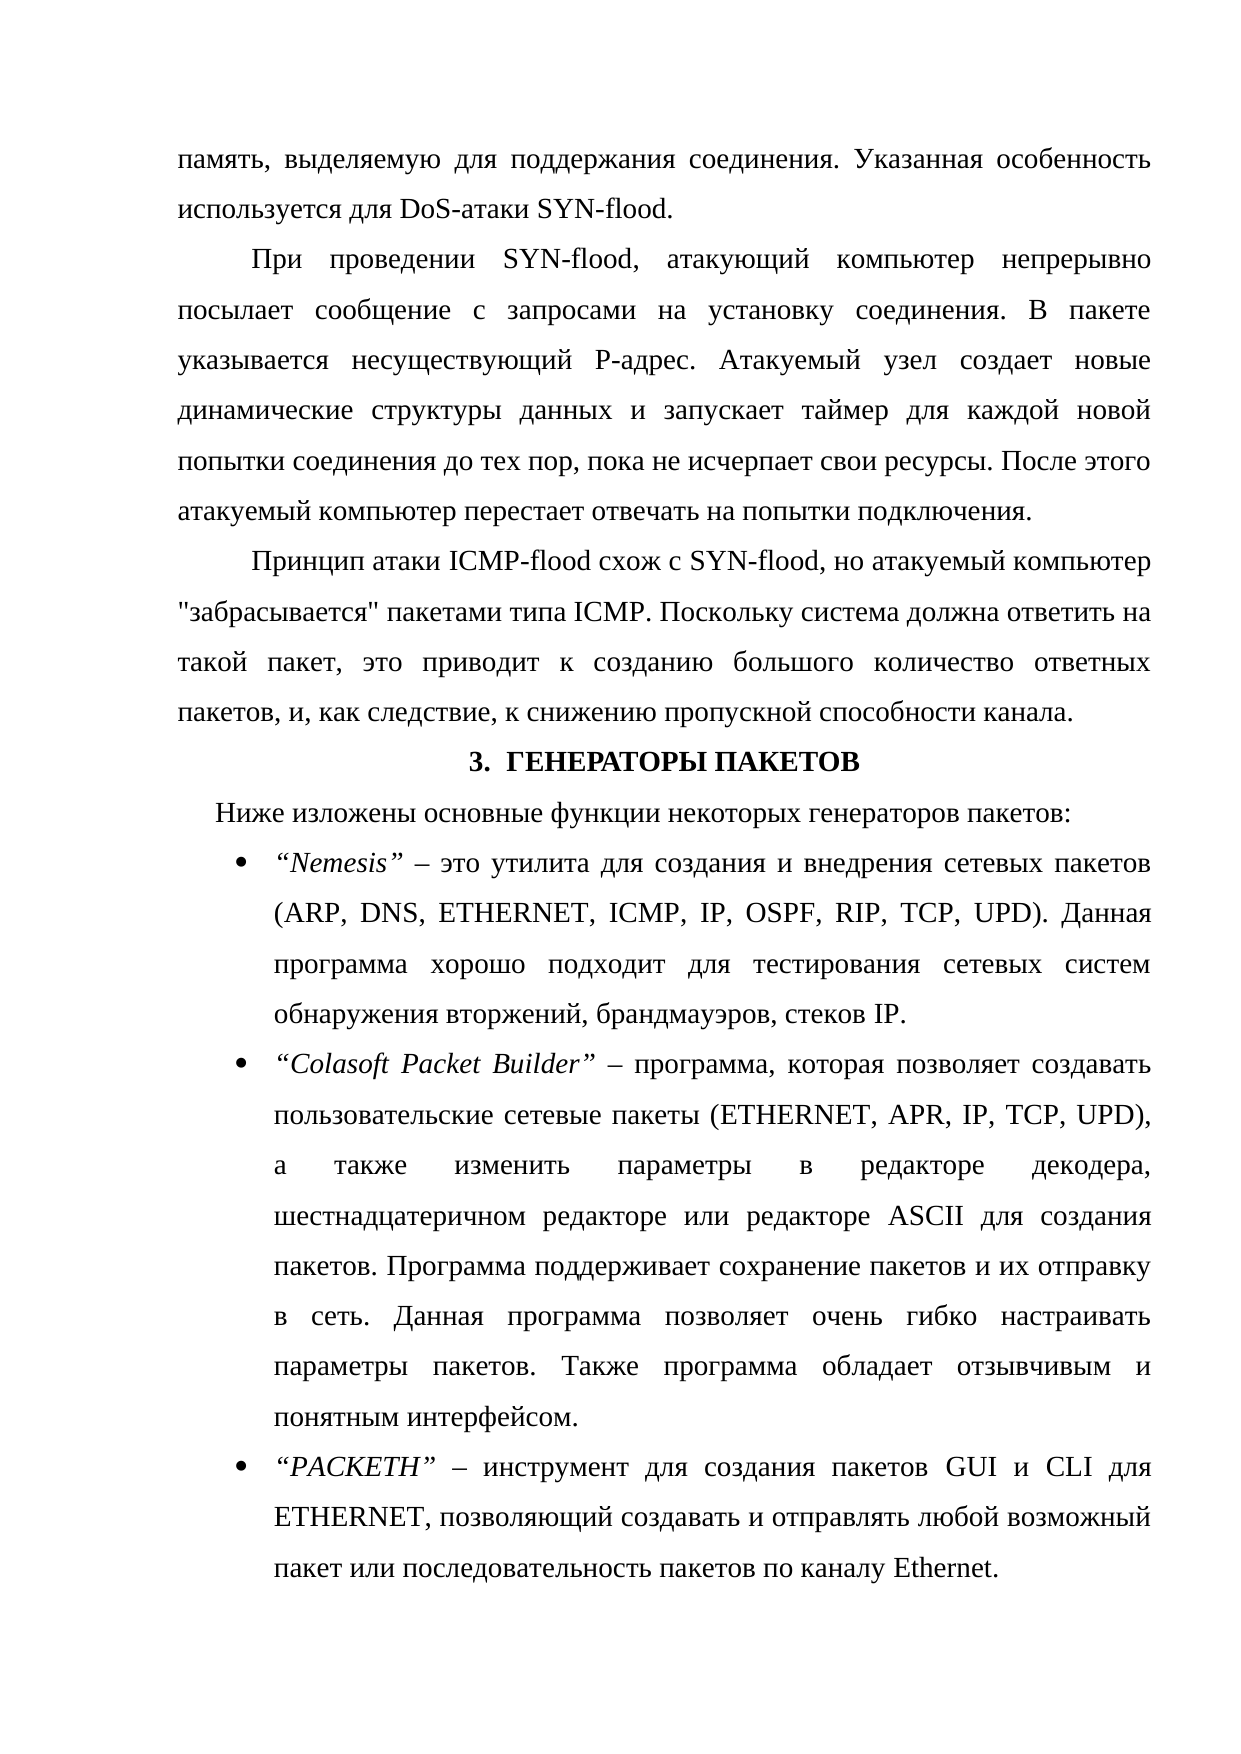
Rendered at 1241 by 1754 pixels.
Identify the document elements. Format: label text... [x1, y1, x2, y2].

list Ниже изложены основные функции некоторых генераторов пакетов: [215, 795, 1152, 828]
list “PACKETH” – инструмент для создания пакетов GUI и CLI для ETHERNET, позволяющий создавать и отправлять любой возможный пакет или последовательность пакетов по каналу Ethernet. [236, 1449, 1152, 1583]
text Принцип атаки ICMP-flood схож с SYN-flood, но атакуемый компьютер "забрасывается" пакетами типа ІСМР. Поскольку система должна ответить на такой пакет, это приводит к созданию большого количество ответных пакетов, и, как следствие, к снижению пропускной способности канала. [177, 543, 1152, 728]
text При проведении SYN-flood, атакующий компьютер непрерывно посылает сообщение с запросами на установку соединения. В пакете указывается несуществующий Р-адрес. Атакуемый узел создает новые динамические структуры данных и запускает таймер для каждой новой попытки соединения до тех пор, пока не исчерпает свои ресурсы. После этого атакуемый компьютер перестает отвечать на попытки подключения. [177, 241, 1152, 527]
list “Colasoft Packet Builder” – программа, которая позволяет создавать пользовательские сетевые пакеты (ETHERNET, APR, IP, TCP, UPD), а также изменить параметры в редакторе декодера, шестнадцатеричном редакторе или редакторе ASCII для создания пакетов. Программа поддерживает сохранение пакетов и их отправку в сеть. Данная программа позволяет очень гибко настраивать параметры пакетов. Также программа обладает отзывчивым и понятным интерфейсом. [236, 1047, 1152, 1432]
subtitle Генераторы пакетов [177, 744, 1152, 778]
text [177, 141, 1152, 225]
list “Nemesis” – это утилита для создания и внедрения сетевых пакетов (ARP, DNS, ETHERNET, ICMP, IP, OSPF, RIP, TCP, UPD). Данная программа хорошо подходит для тестирования сетевых систем обнаружения вторжений, брандмауэров, стеков IP. [236, 845, 1152, 1030]
